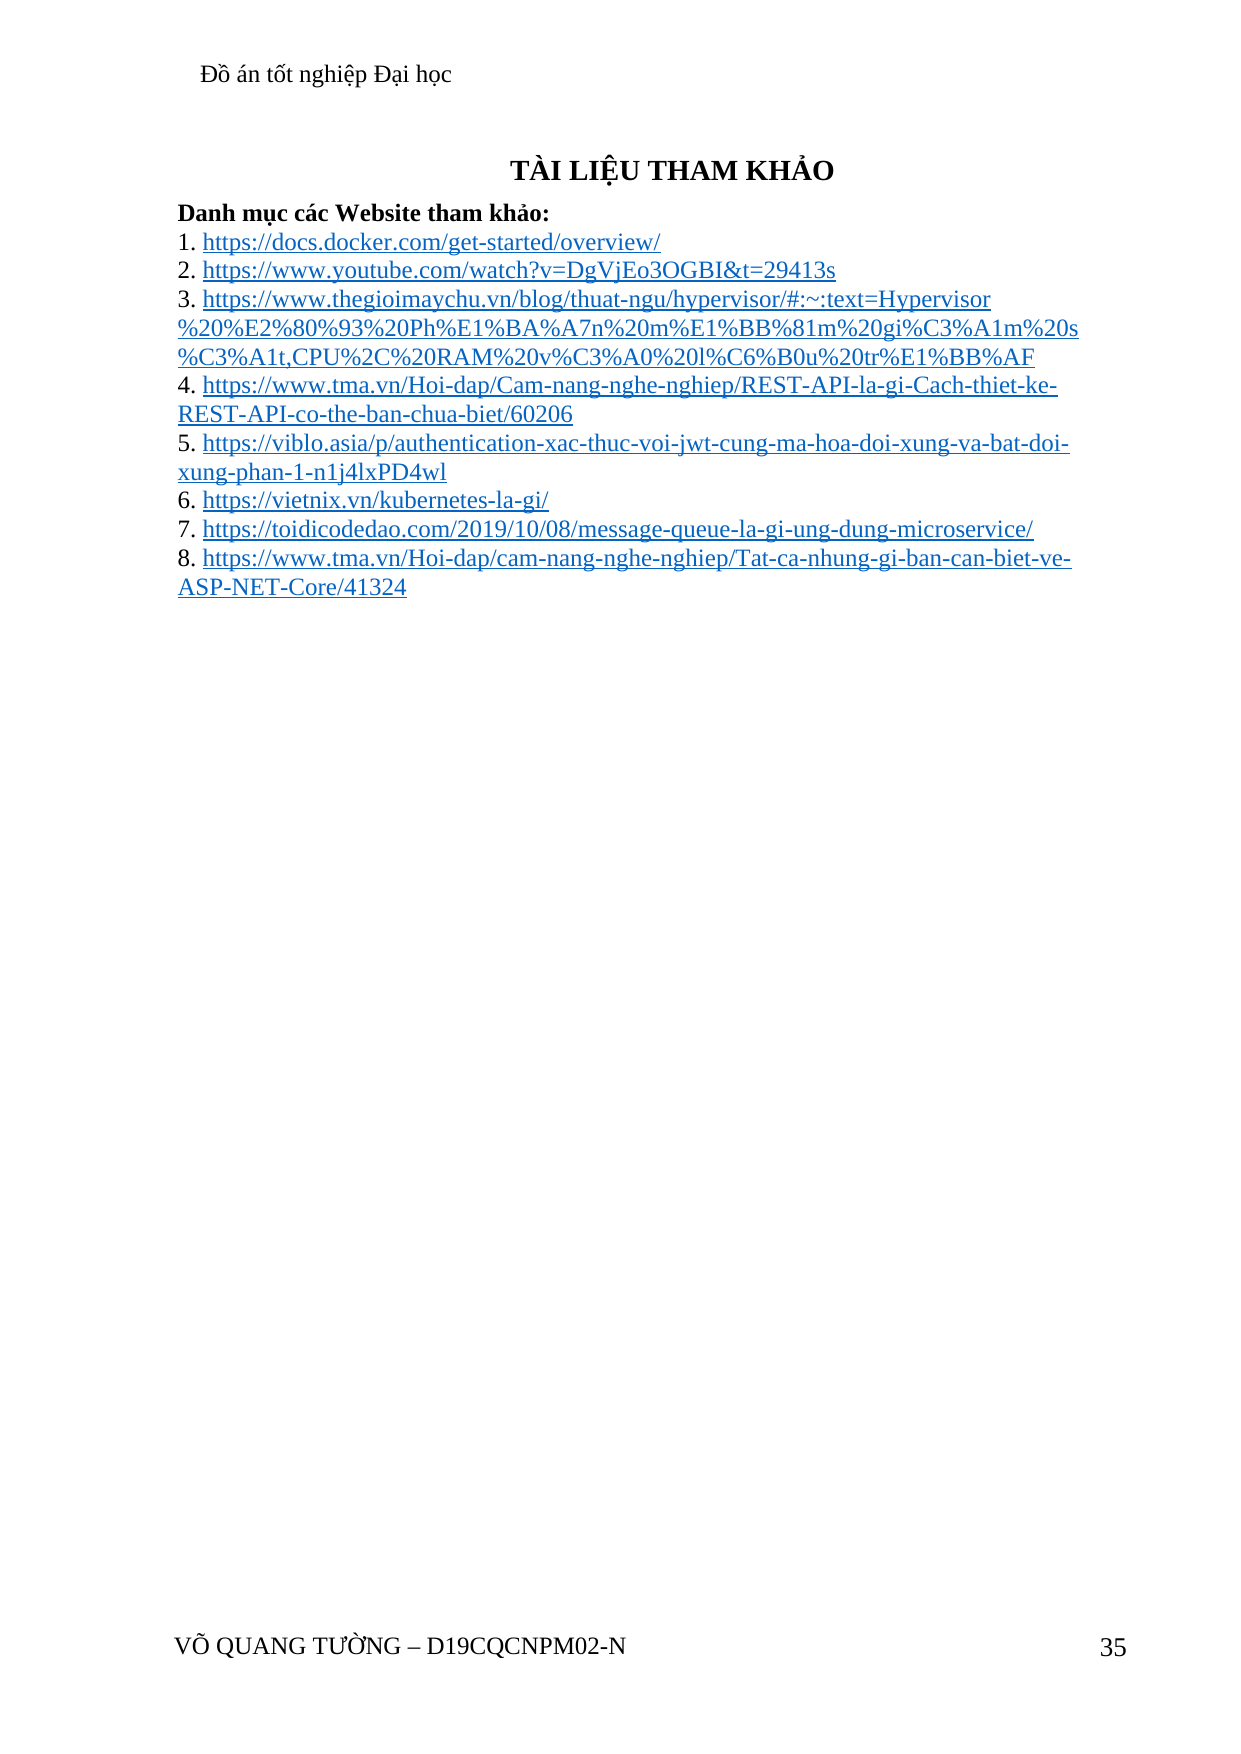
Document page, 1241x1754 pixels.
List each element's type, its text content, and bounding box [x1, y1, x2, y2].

text 1. https://docs.docker.com/get-started/overview/ [177, 227, 1122, 255]
text Danh mục các Website tham khảo: [177, 198, 1122, 227]
text 3. https://www.thegioimaychu.vn/blog/thuat-ngu/hypervisor/#:~:text=Hypervisor%20%E2%80%93%20Ph%E1%BA%A7n%20m%E1%BB%81m%20gi%C3%A1m%20s%C3%A1t,CPU%2C%20RAM%20v%C3%A0%20l%C6%B0u%20tr%E1%BB%AF [177, 284, 1122, 370]
text 2. https://www.youtube.com/watch?v=DgVjEo3OGBI&t=29413s [177, 255, 1122, 284]
text 4. https://www.tma.vn/Hoi-dap/Cam-nang-nghe-nghiep/REST-API-la-gi-Cach-thiet-ke-REST-API-co-the-ban-chua-biet/60206 [177, 370, 1122, 428]
text 6. https://vietnix.vn/kubernetes-la-gi/ [177, 485, 1122, 514]
subtitle Tài liỆu thAM khẢo [222, 153, 1122, 187]
text 8. https://www.tma.vn/Hoi-dap/cam-nang-nghe-nghiep/Tat-ca-nhung-gi-ban-can-biet-ve-ASP-NET-Core/41324 [177, 543, 1122, 600]
text 5. https://viblo.asia/p/authentication-xac-thuc-voi-jwt-cung-ma-hoa-doi-xung-va-bat-doi-xung-phan-1-n1j4lxPD4wl [177, 428, 1122, 485]
text 7. https://toidicodedao.com/2019/10/08/message-queue-la-gi-ung-dung-microservice/ [177, 514, 1122, 543]
